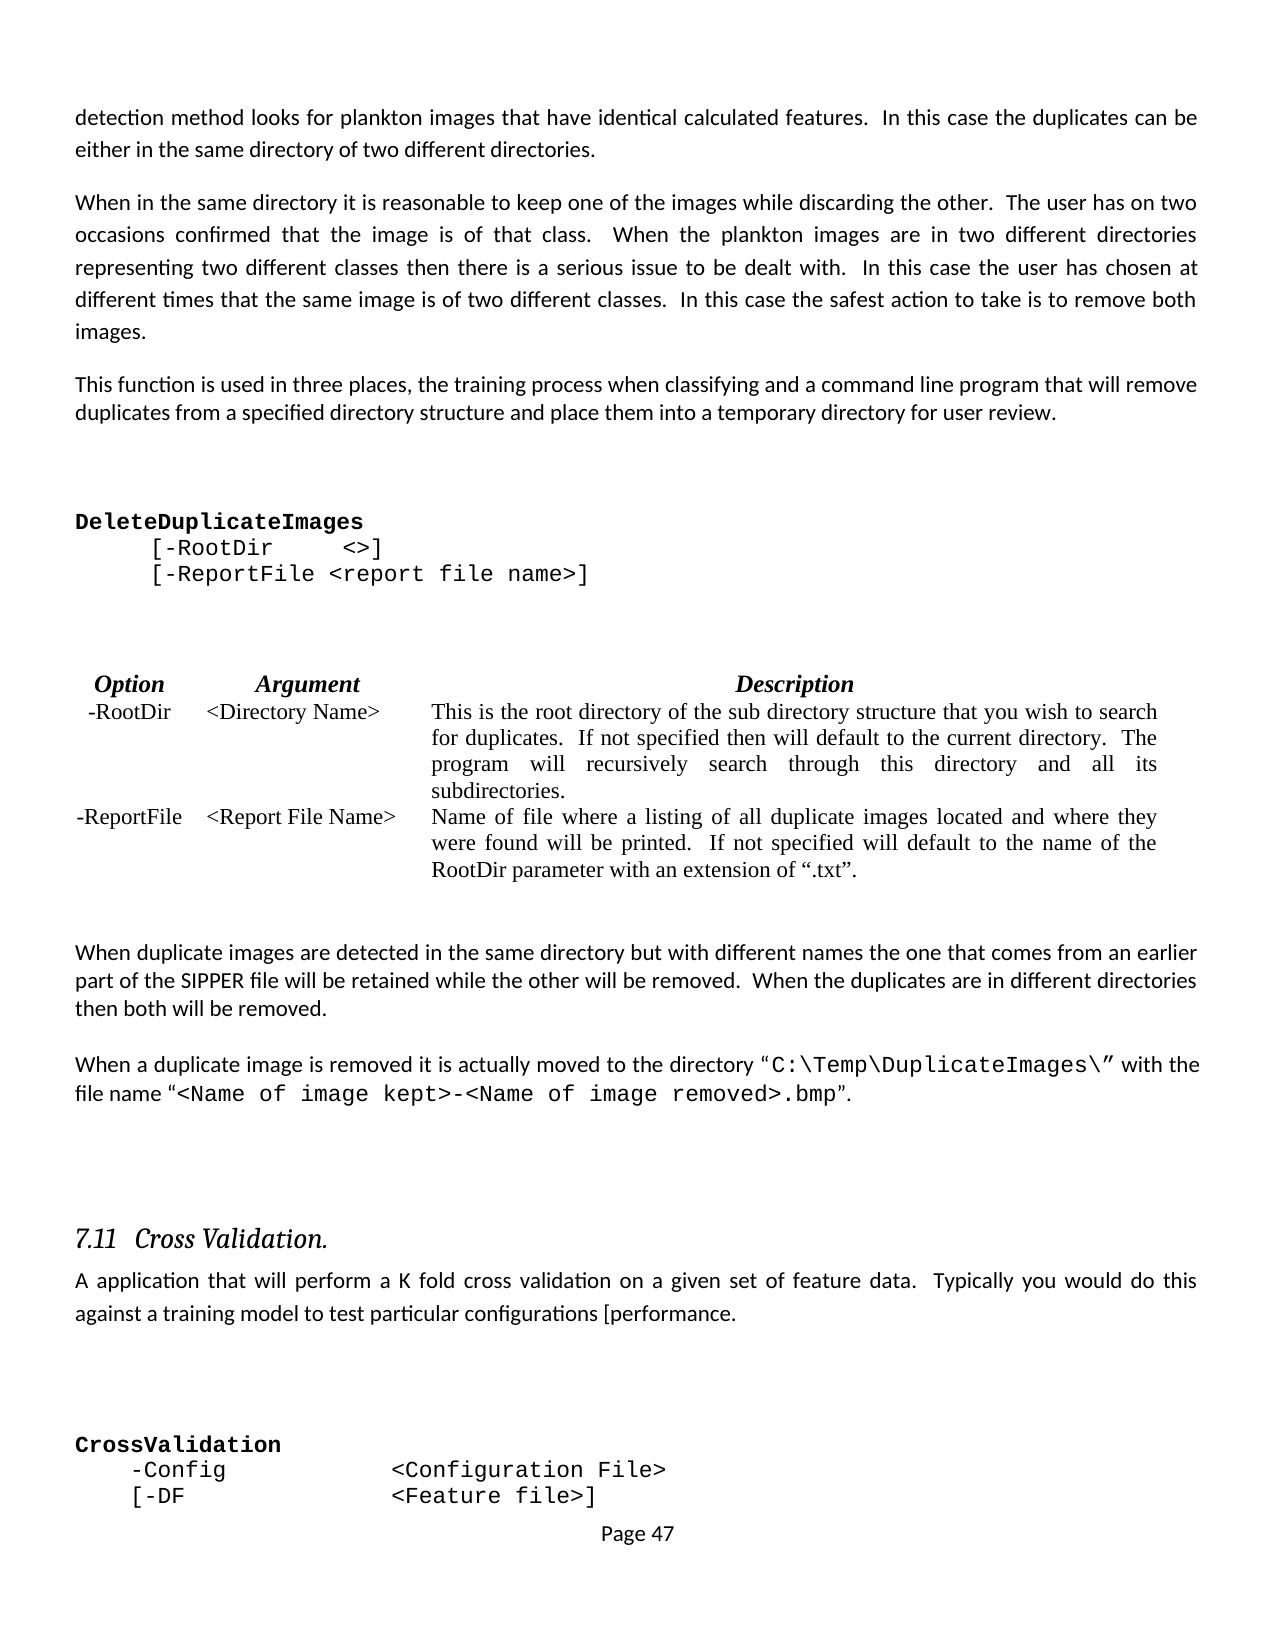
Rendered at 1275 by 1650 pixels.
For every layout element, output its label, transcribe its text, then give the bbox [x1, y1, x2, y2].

table_cell Name of file where a listing of all duplicate images located and where they were found will be printed. If not specified will default to the name of the RootDir parameter with an extension of “.txt”. [420, 803, 1170, 882]
text [-RootDir <>] [75, 536, 1200, 562]
text When a duplicate image is removed it is actually moved to the directory “C:\Temp\DuplicateImages\” with the file name “<Name of image kept>-<Name of image removed>.bmp”. [75, 1050, 1200, 1109]
table_cell This is the root directory of the sub directory structure that you wish to search for duplicates. If not specified then will default to the current directory. The program will recursively search through this directory and all its subdirectories. [420, 698, 1170, 803]
text This function is used in three places, the training process when classifying and a command line program that will remove duplicates from a specified directory structure and place them into a temporary directory for user review. [75, 370, 1200, 426]
text DeleteDuplicateImages [75, 510, 1200, 536]
subtitle Cross Validation. [75, 1222, 1200, 1255]
table_cell -RootDir [64, 698, 195, 803]
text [75, 103, 1200, 163]
text [-ReportFile <report file name>] [75, 562, 1200, 588]
table_header Option [64, 669, 195, 698]
text When in the same directory it is reasonable to keep one of the images while discarding the other. The user has on two occasions confirmed that the image is of that class. When the plankton images are in two different directories representing two different classes then there is a serious issue to be dealt with. In this case the user has chosen at different times that the same image is of two different classes. In this case the safest action to take is to remove both images. [75, 188, 1200, 345]
text [-DF <Feature file>] [75, 1485, 1200, 1511]
text CrossValidation [75, 1433, 1200, 1459]
table_cell <Directory Name> [195, 698, 420, 803]
table_header Argument [195, 669, 420, 698]
table_cell <Report File Name> [195, 803, 420, 882]
table_header Description [420, 669, 1170, 698]
text When duplicate images are detected in the same directory but with different names the one that comes from an earlier part of the SIPPER file will be retained while the other will be removed. When the duplicates are in different directories then both will be removed. [75, 938, 1200, 1022]
table_cell -ReportFile [64, 803, 195, 882]
text A application that will perform a K fold cross validation on a given set of feature data. Typically you would do this against a training model to test particular configurations [performance. [75, 1267, 1200, 1327]
text -Config <Configuration File> [75, 1459, 1200, 1485]
